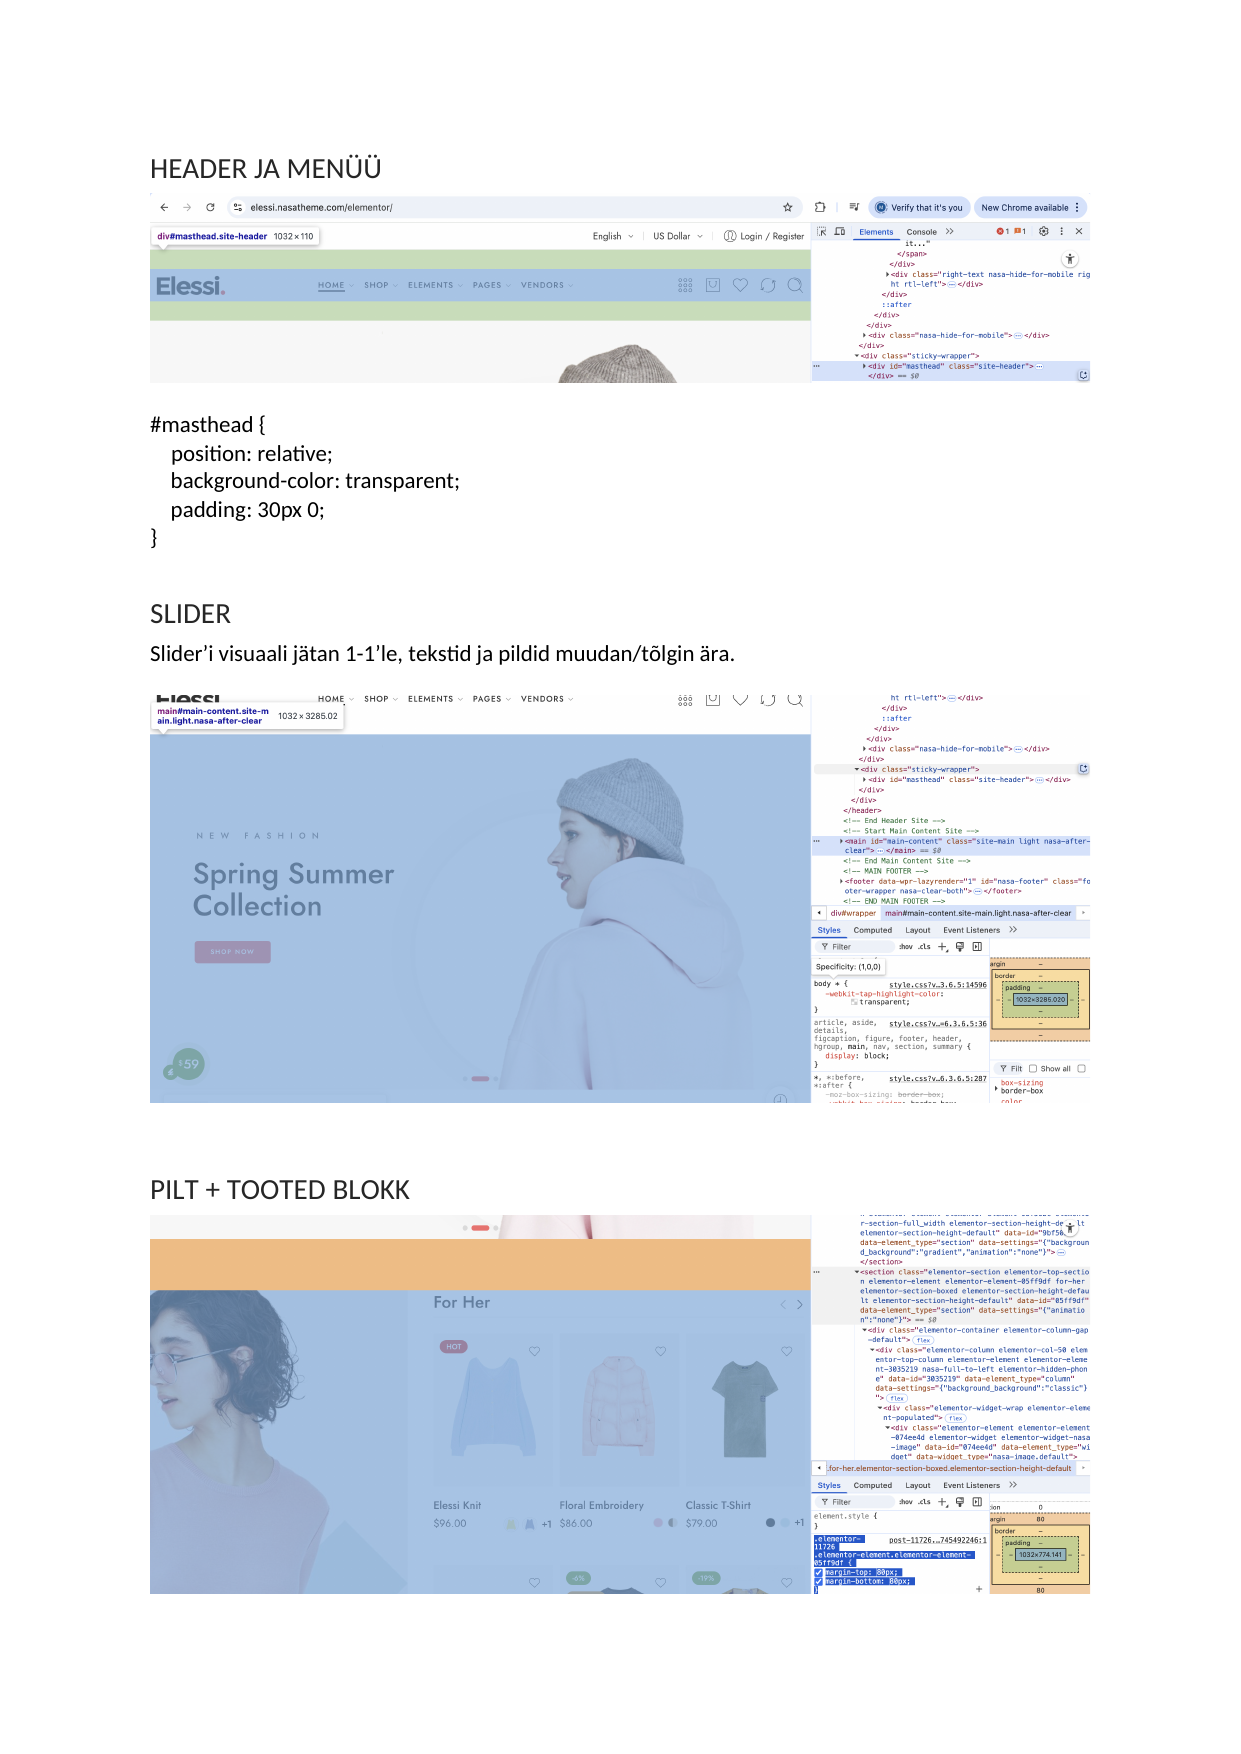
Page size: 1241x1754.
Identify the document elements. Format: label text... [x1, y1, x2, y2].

text #masthead { [150, 411, 1090, 439]
text Slider’i visuaali jätan 1-1’le, tekstid ja pildid muudan/tõlgin ära. [150, 639, 1090, 667]
text } [150, 523, 1090, 551]
picture [150, 1215, 1091, 1594]
subtitle PILT + TOOTED BLOKK [150, 1171, 1090, 1207]
subtitle SLIDER [150, 595, 1090, 631]
text padding: 30px 0; [150, 495, 1090, 523]
picture [150, 193, 1091, 383]
text background-color: transparent; [150, 467, 1090, 495]
text position: relative; [150, 439, 1090, 467]
subtitle HEADER JA MENÜÜ [150, 150, 1090, 186]
picture [150, 695, 1091, 1103]
